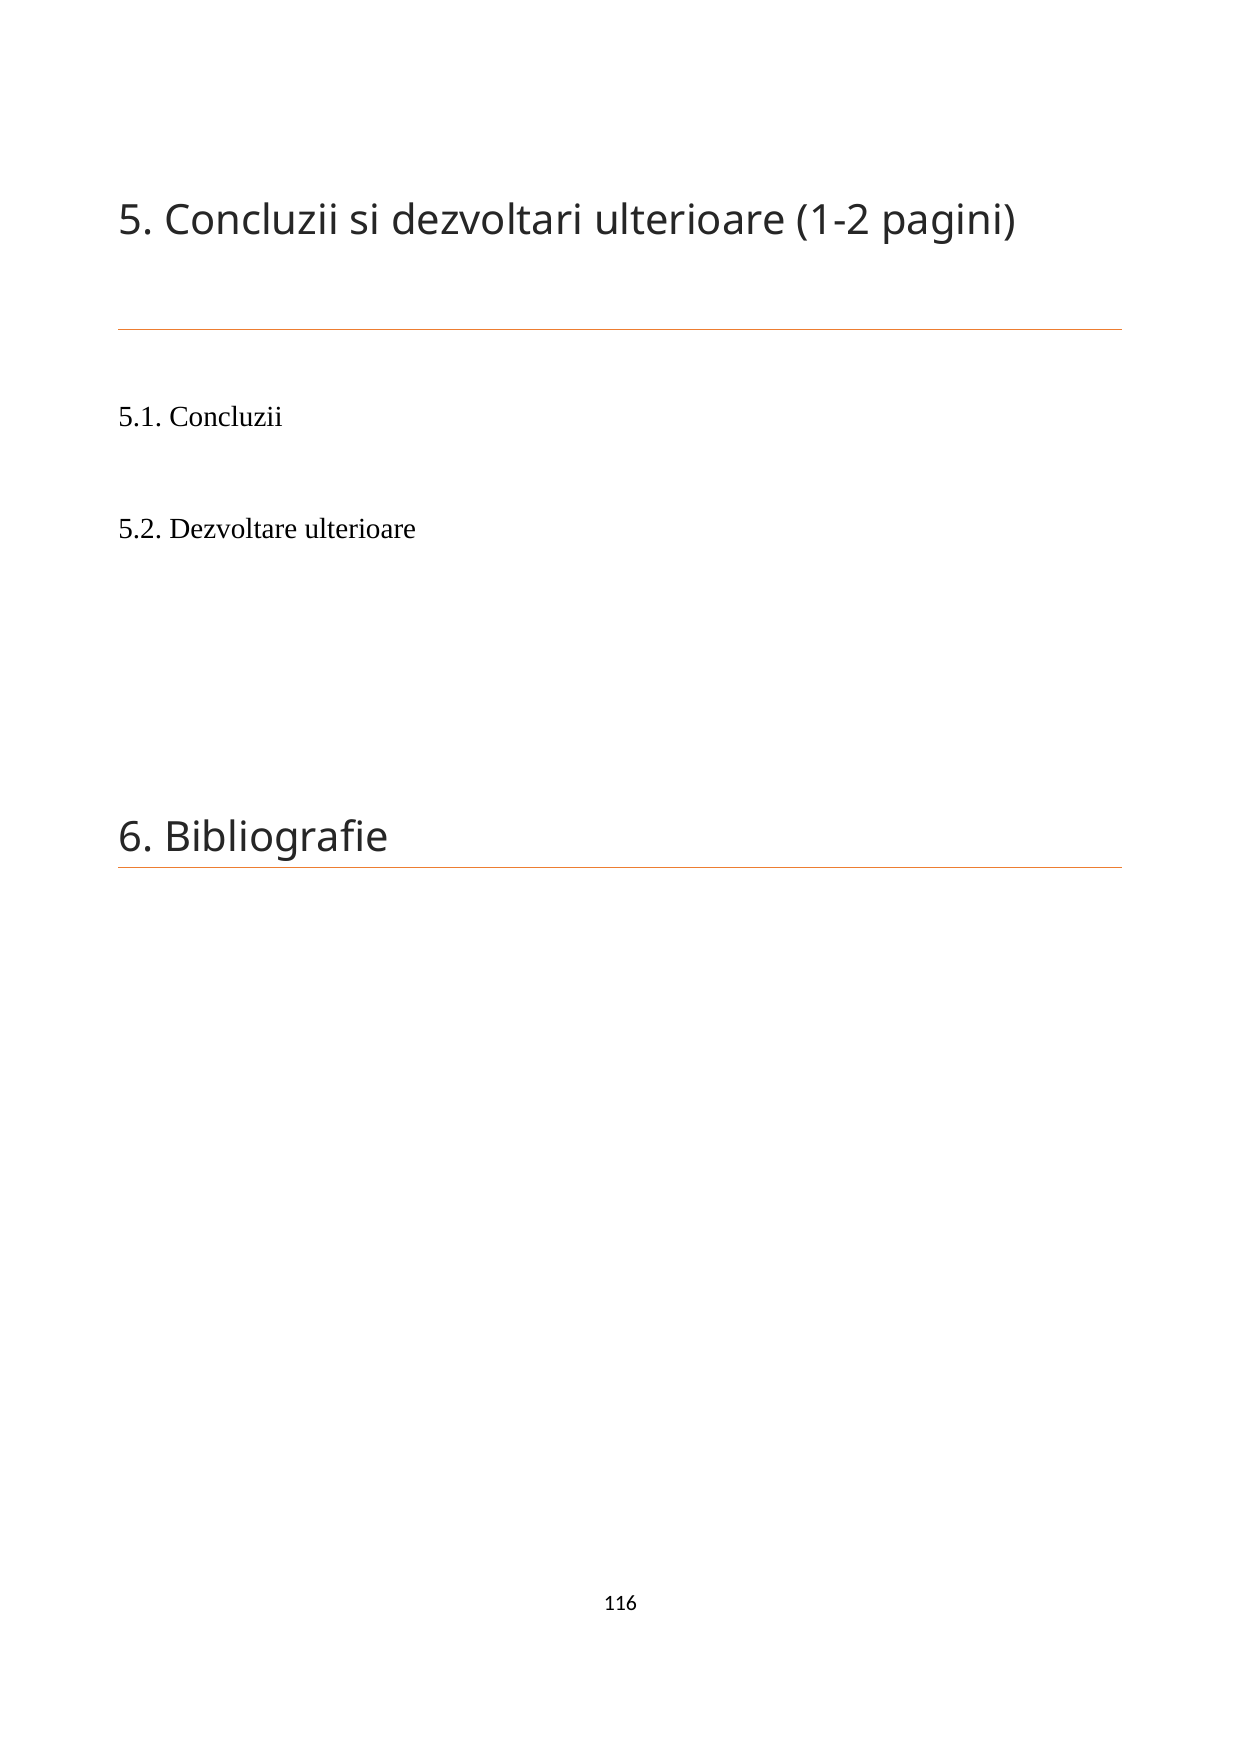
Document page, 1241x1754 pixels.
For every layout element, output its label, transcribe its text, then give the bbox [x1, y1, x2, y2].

subtitle 5. Concluzii si dezvoltari ulterioare (1-2 pagini) [118, 189, 1122, 246]
text 5.1. Concluzii [118, 399, 1122, 432]
subtitle 6. Bibliografie [118, 806, 1122, 867]
text 5.2. Dezvoltare ulterioare [118, 512, 1122, 545]
